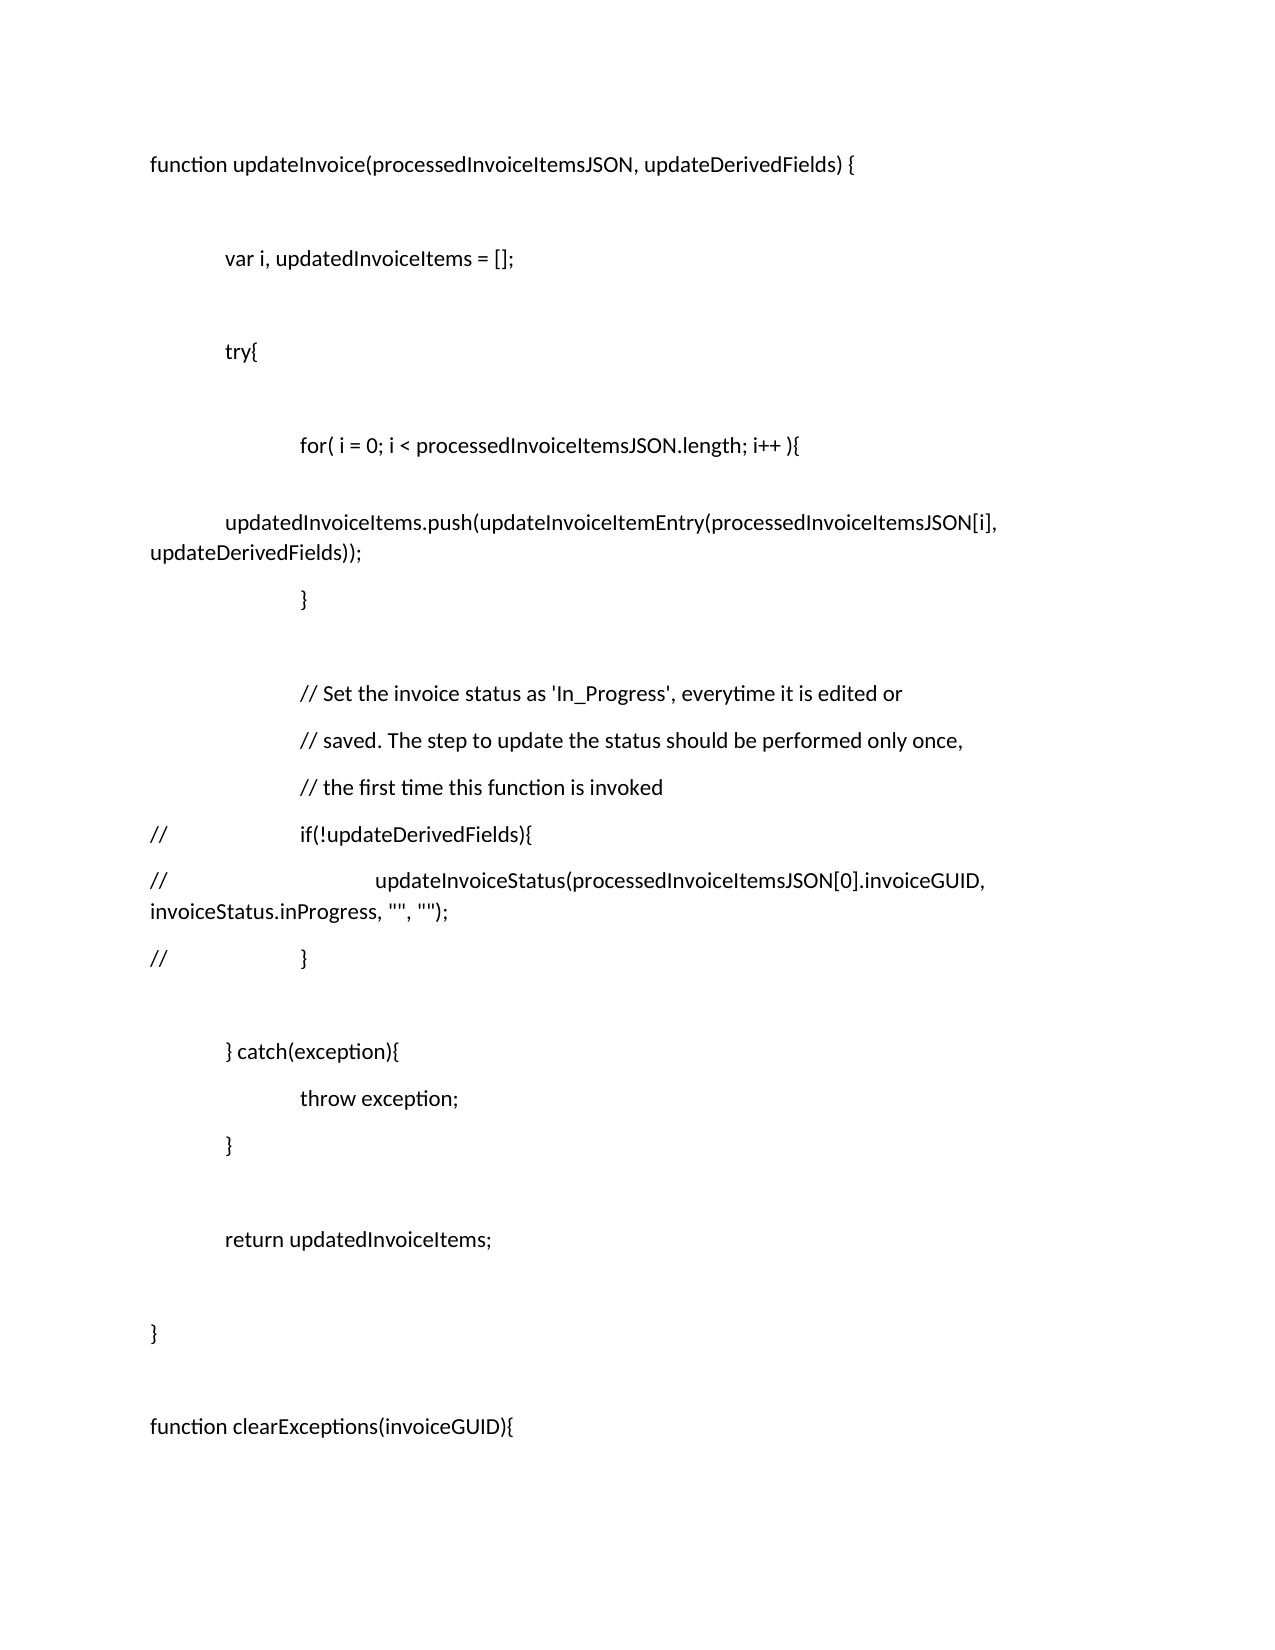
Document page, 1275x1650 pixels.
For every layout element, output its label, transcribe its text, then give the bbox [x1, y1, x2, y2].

text } catch(exception){ [150, 1037, 1125, 1066]
text // updateInvoiceStatus(processedInvoiceItemsJSON[0].invoiceGUID, invoiceStatus.inProgress, "", ""); [150, 867, 1125, 925]
text var i, updatedInvoiceItems = []; [150, 244, 1125, 272]
text try{ [150, 337, 1125, 366]
text for( i = 0; i < processedInvoiceItemsJSON.length; i++ ){ [150, 431, 1125, 459]
text // the first time this function is invoked [150, 773, 1125, 801]
text // Set the invoice status as 'In_Progress', everytime it is edited or [150, 679, 1125, 707]
text } [150, 585, 1125, 613]
text } [150, 1319, 1125, 1347]
text // if(!updateDerivedFields){ [150, 820, 1125, 848]
text function clearExceptions(invoiceGUID){ [150, 1412, 1125, 1441]
text function updateInvoice(processedInvoiceItemsJSON, updateDerivedFields) { [150, 150, 1125, 178]
text updatedInvoiceItems.push(updateInvoiceItemEntry(processedInvoiceItemsJSON[i], updateDerivedFields)); [150, 478, 1125, 567]
text // } [150, 944, 1125, 972]
text // saved. The step to update the status should be performed only once, [150, 726, 1125, 754]
text throw exception; [150, 1084, 1125, 1112]
text } [150, 1131, 1125, 1159]
text return updatedInvoiceItems; [150, 1225, 1125, 1253]
